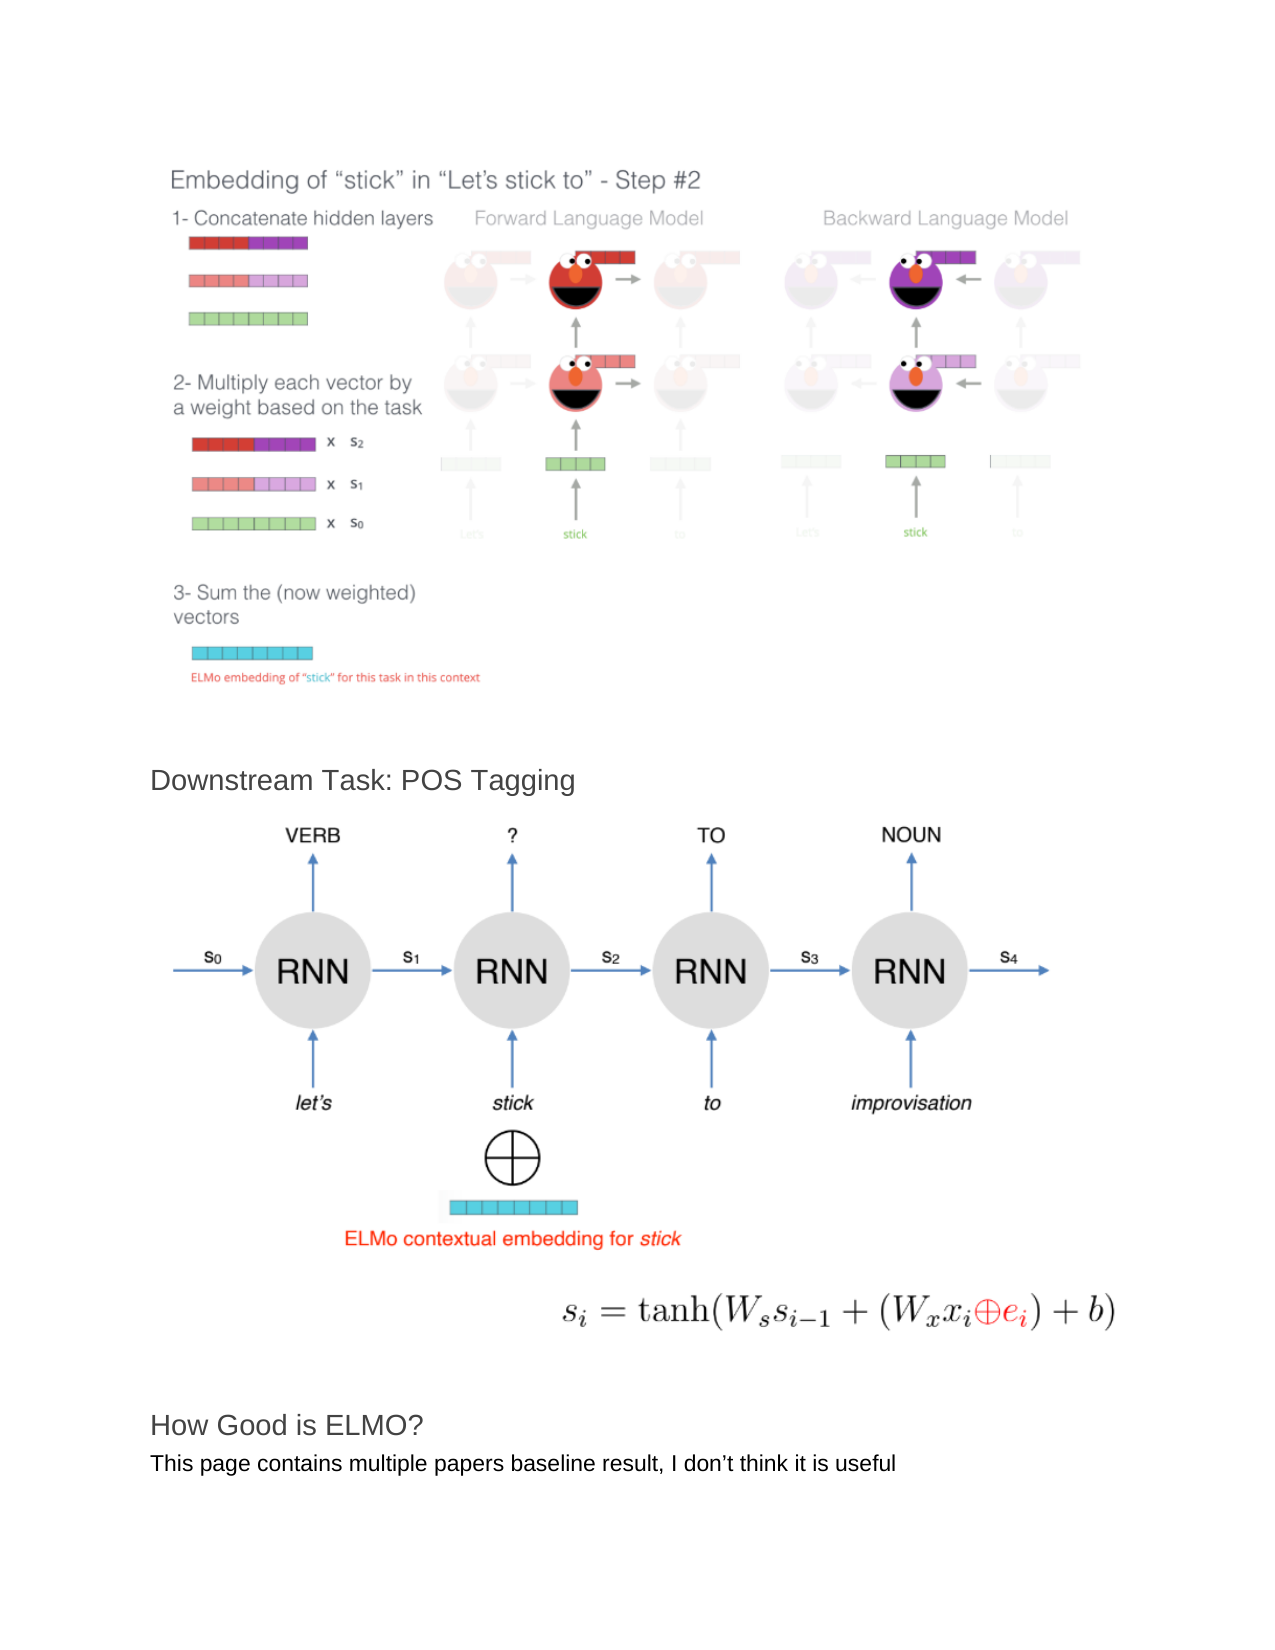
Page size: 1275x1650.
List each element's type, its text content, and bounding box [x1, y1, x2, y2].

text This page contains multiple papers baseline result, I don’t think it is useful [150, 1450, 1125, 1476]
subtitle How Good is ELMO? [150, 1408, 1125, 1441]
subtitle Downstream Task: POS Tagging [150, 763, 1125, 797]
picture [150, 805, 1125, 1341]
picture [150, 150, 1125, 696]
